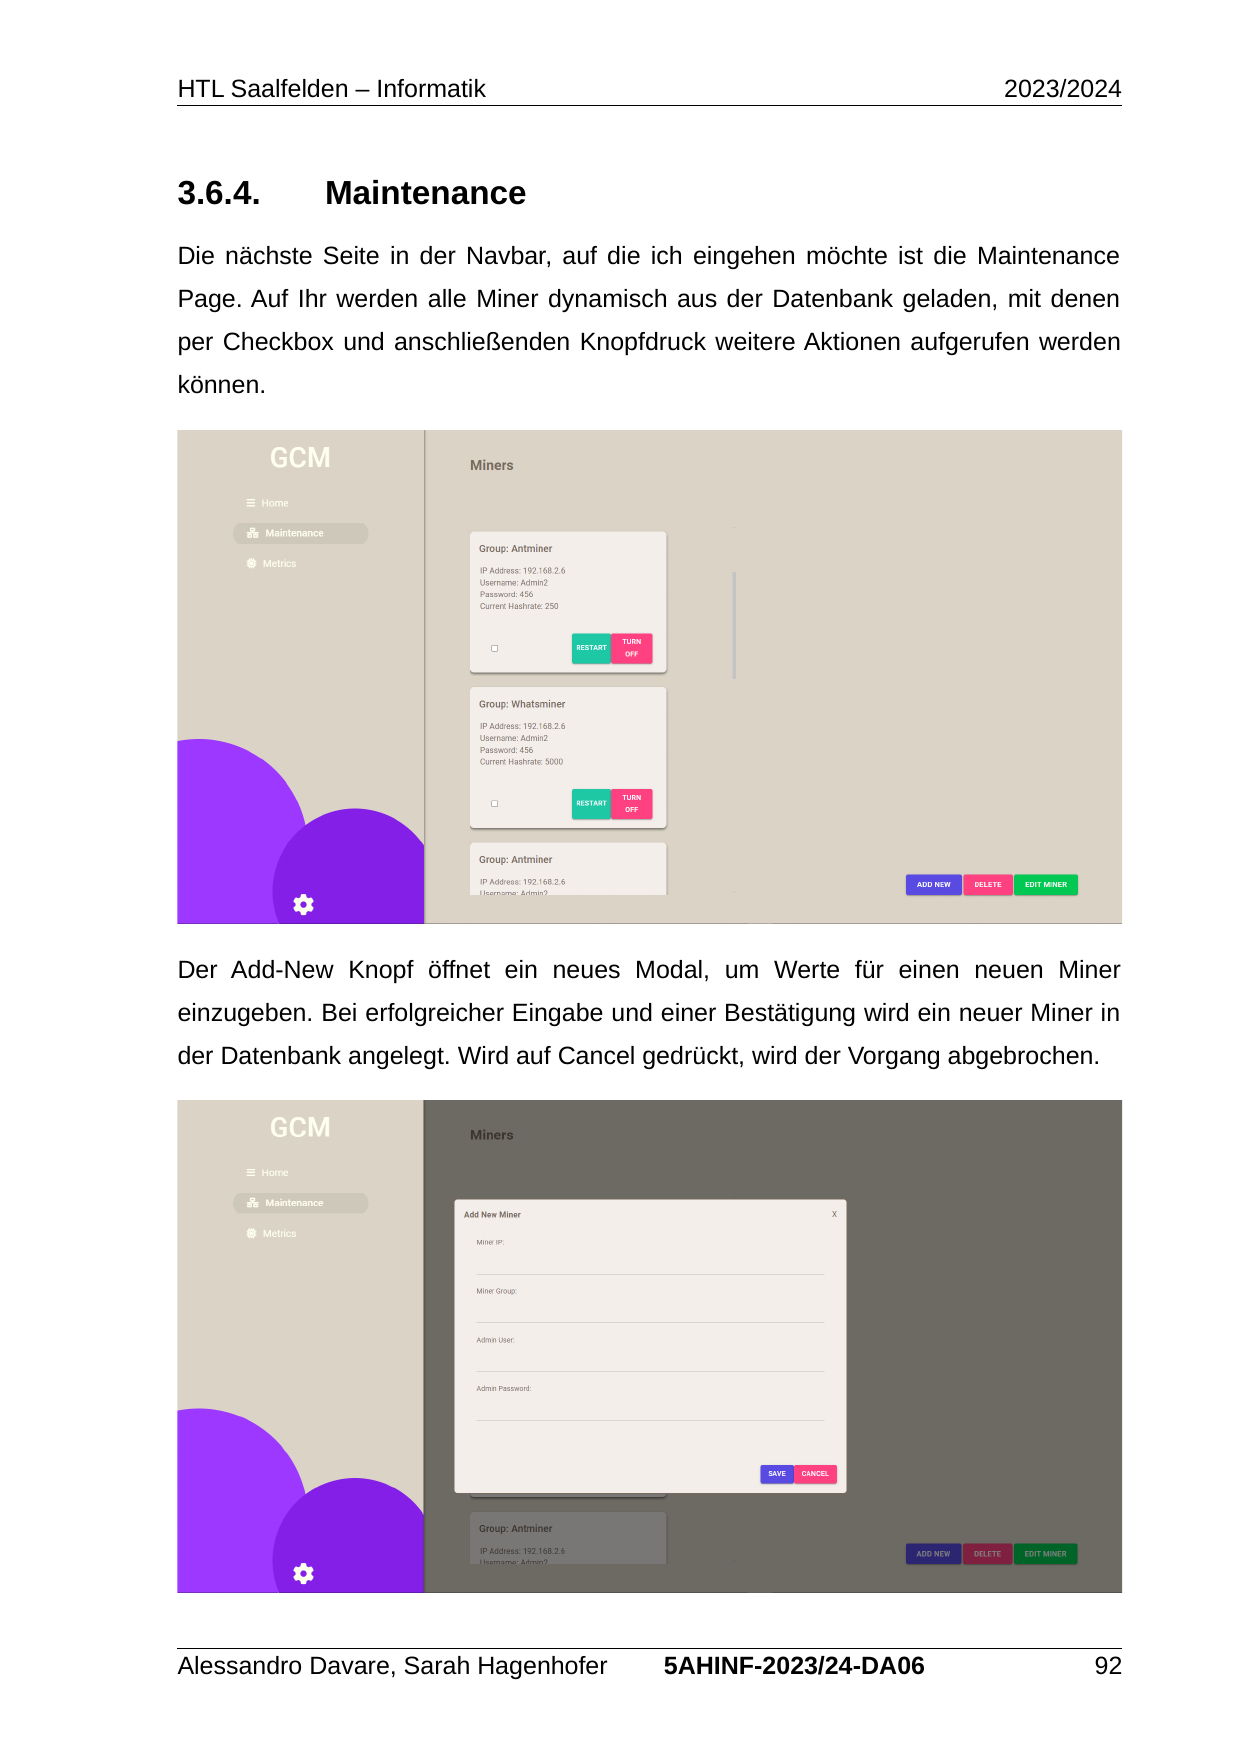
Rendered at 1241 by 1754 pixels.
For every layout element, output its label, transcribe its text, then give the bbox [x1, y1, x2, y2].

text Der Add-New Knopf öffnet ein neues Modal, um Werte für einen neuen Miner einzugeben. Bei erfolgreicher Eingabe und einer Bestätigung wird ein neuer Miner in der Datenbank angelegt. Wird auf Cancel gedrückt, wird der Vorgang abgebrochen. [177, 954, 1122, 1069]
subtitle Maintenance [177, 173, 1122, 211]
picture [177, 1100, 1123, 1593]
text Die nächste Seite in der Navbar, auf die ich eingehen möchte ist die Maintenance Page. Auf Ihr werden alle Miner dynamisch aus der Datenbank geladen, mit denen per Checkbox und anschließenden Knopfdruck weitere Aktionen aufgerufen werden können. [177, 241, 1122, 399]
picture [177, 430, 1123, 924]
